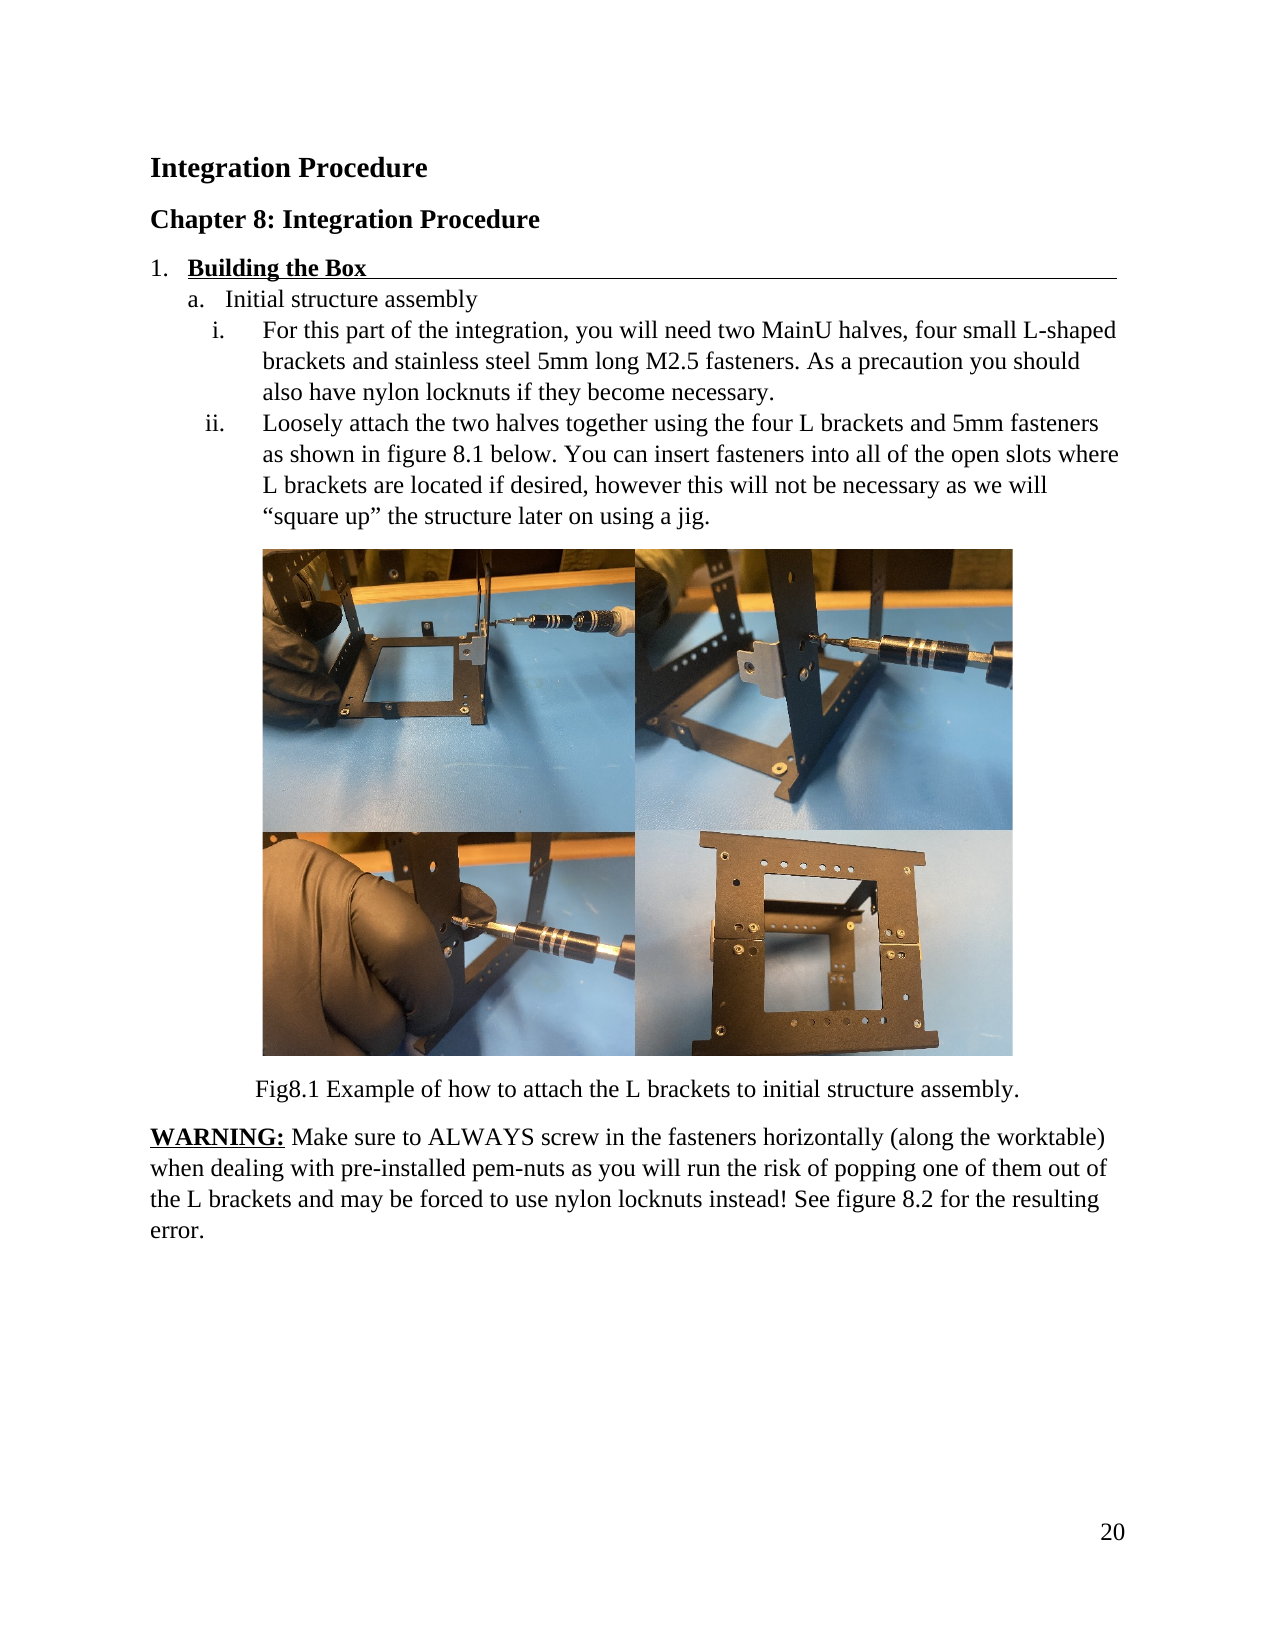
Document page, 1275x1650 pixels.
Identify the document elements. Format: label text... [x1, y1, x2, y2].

text WARNING: Make sure to ALWAYS screw in the fasteners horizontally (along the worktable) when dealing with pre-installed pem-nuts as you will run the risk of popping one of them out of the L brackets and may be forced to use nylon locknuts instead! See figure 8.2 for the resulting error. [150, 1122, 1125, 1244]
list Initial structure assembly [187, 284, 1125, 313]
picture [262, 549, 1013, 1056]
list Loosely attach the two halves together using the four L brackets and 5mm fasteners as shown in figure 8.1 below. You can insert fasteners into all of the open slots where L brackets are located if desired, however this will not be necessary as we will “square up” the structure later on using a jig. [225, 408, 1125, 530]
subtitle Integration Procedure [150, 150, 1125, 183]
list Building the Box [150, 253, 1125, 282]
subtitle Chapter 8: Integration Procedure [150, 203, 1125, 234]
text Fig8.1 Example of how to attach the L brackets to initial structure assembly. [150, 1074, 1125, 1103]
list For this part of the integration, you will need two MainU halves, four small L-shaped brackets and stainless steel 5mm long M2.5 fasteners. As a precaution you should also have nylon locknuts if they become necessary. [225, 315, 1125, 406]
